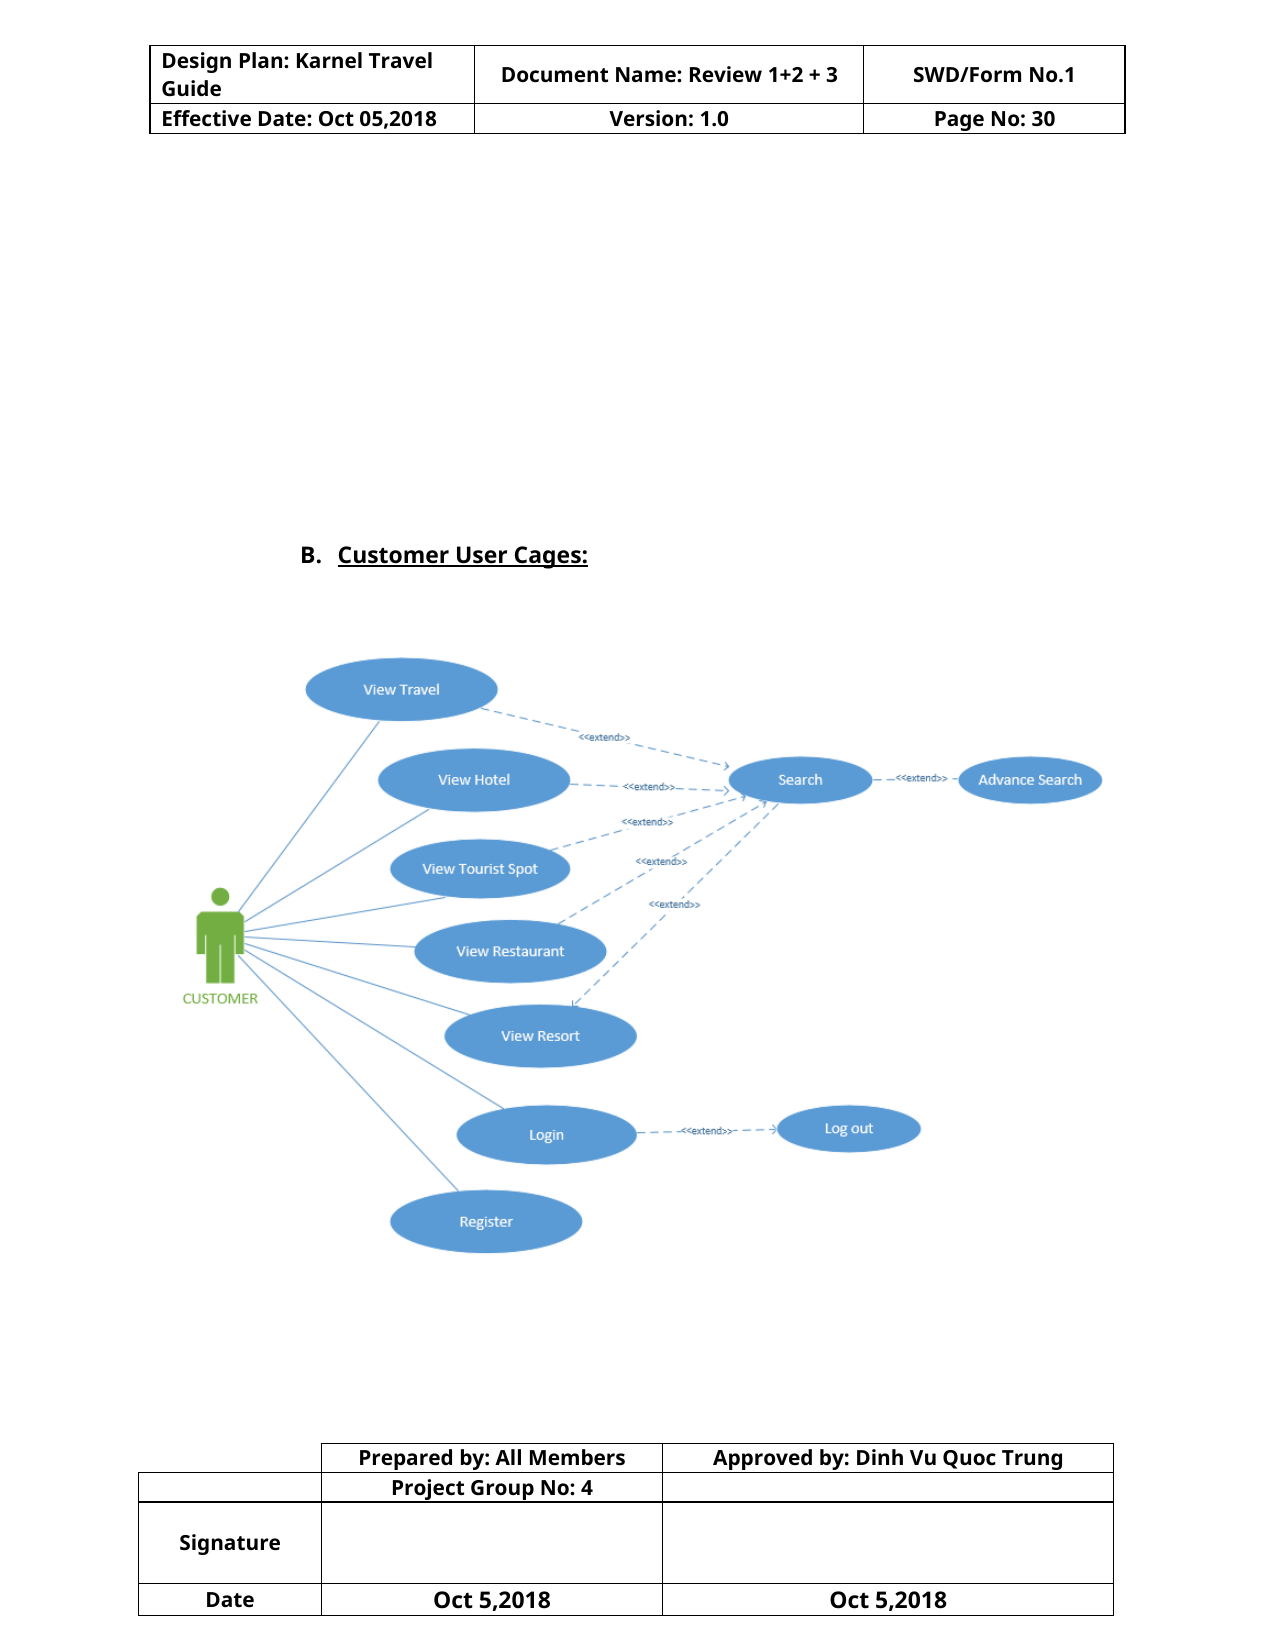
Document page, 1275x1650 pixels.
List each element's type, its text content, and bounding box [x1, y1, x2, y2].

list Customer User Cages: [300, 538, 1125, 570]
picture [150, 643, 1125, 1285]
